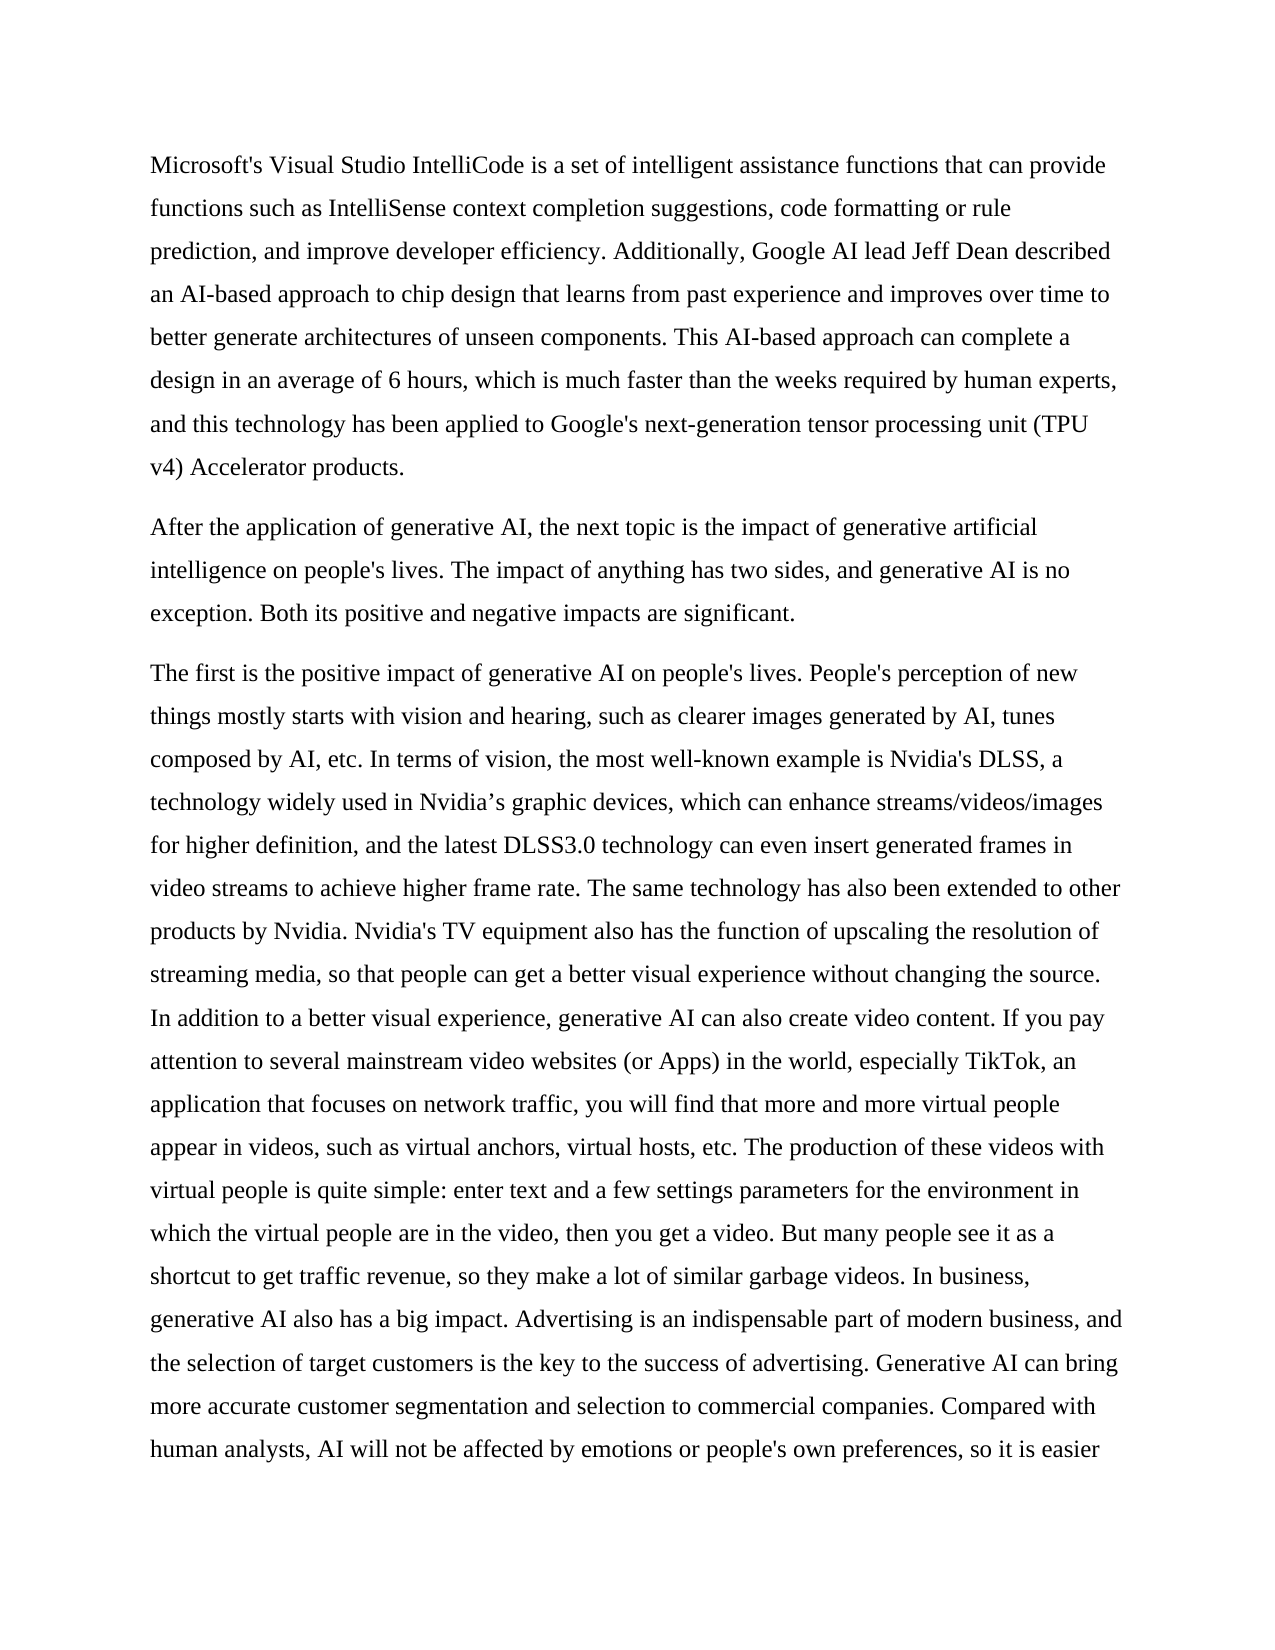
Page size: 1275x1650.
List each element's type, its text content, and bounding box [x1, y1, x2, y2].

text After the application of generative AI, the next topic is the impact of generative artificial intelligence on people's lives. The impact of anything has two sides, and generative AI is no exception. Both its positive and negative impacts are significant. [150, 512, 1125, 627]
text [150, 150, 1125, 481]
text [150, 658, 1125, 1463]
